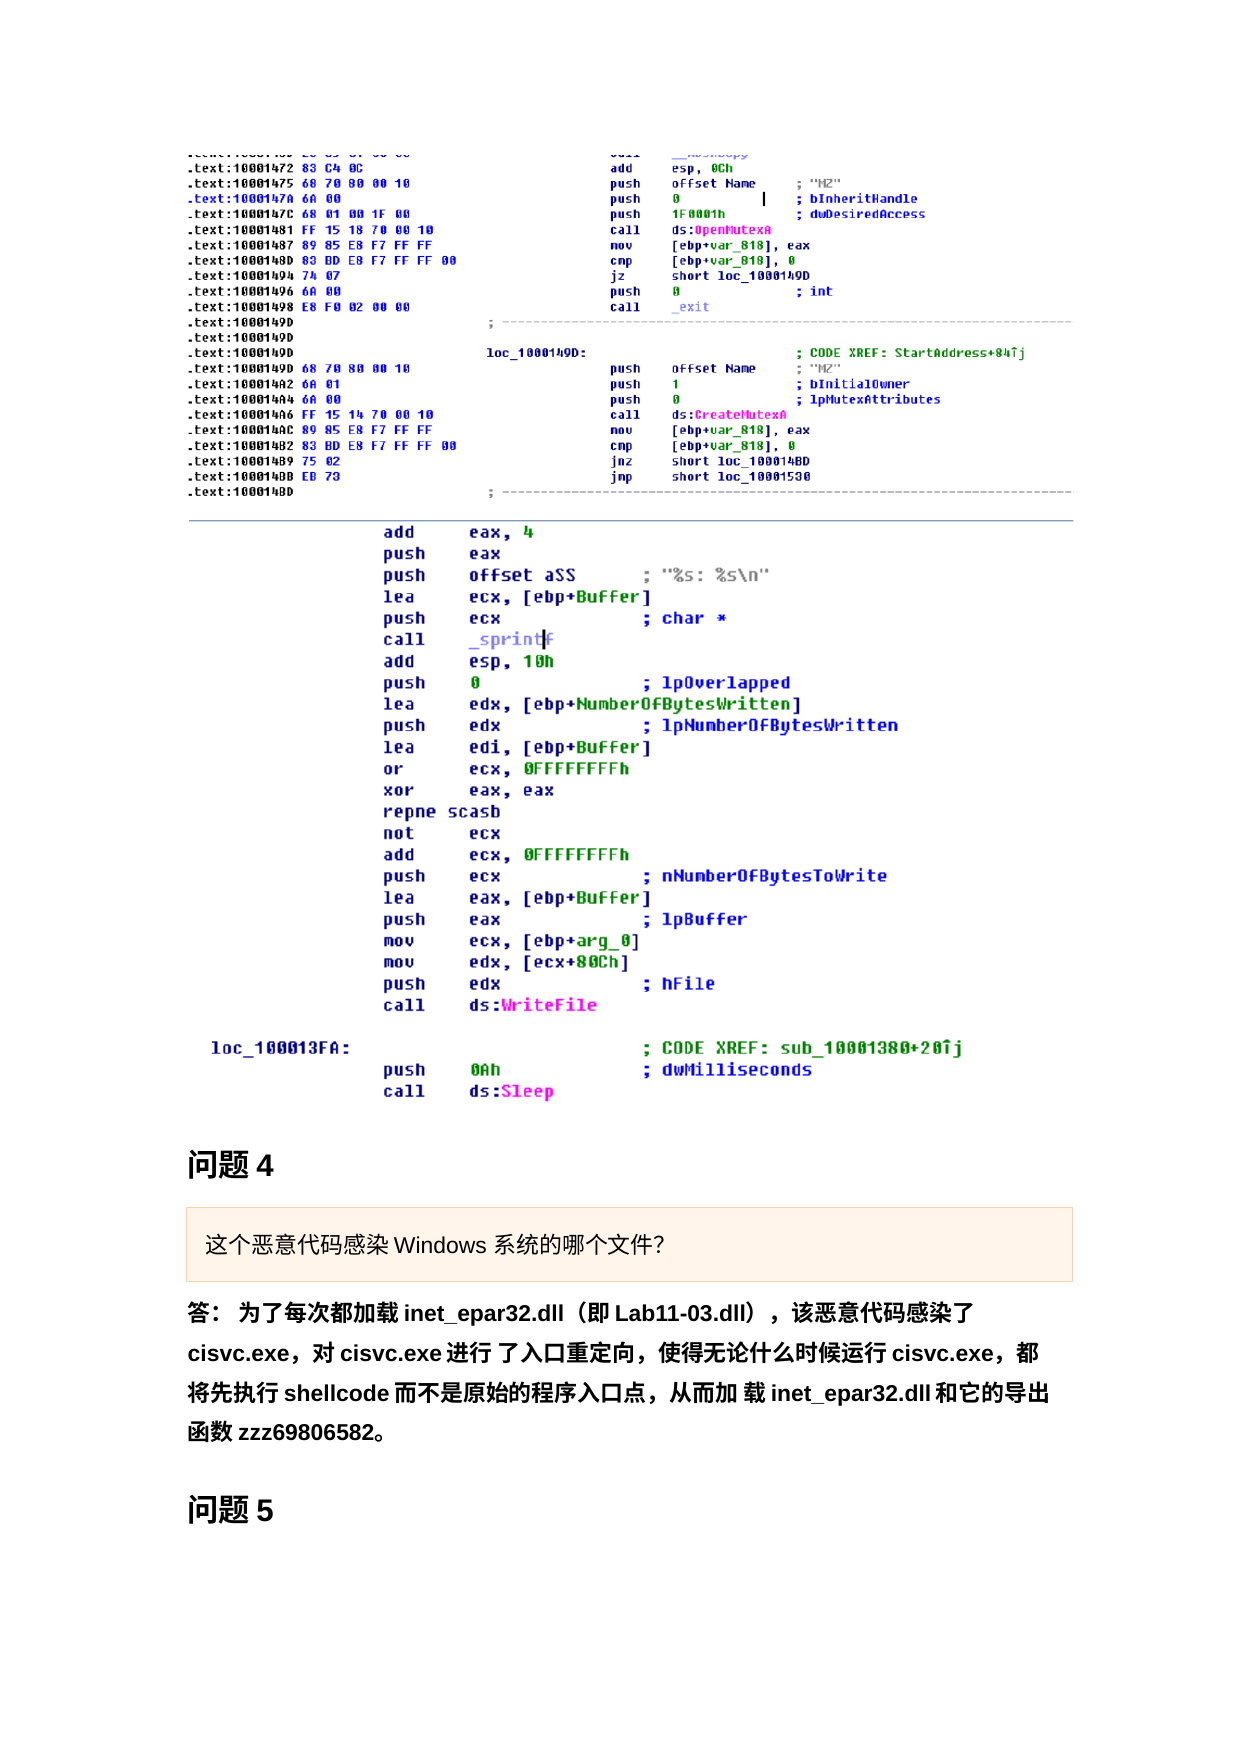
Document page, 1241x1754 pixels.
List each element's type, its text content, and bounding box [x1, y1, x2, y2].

text 问题5 [187, 1485, 1053, 1531]
table_header 这个恶意代码感染 Windows 系统的哪个文件？ [187, 1208, 1072, 1281]
text 答： 为了每次都加载inet_epar32.dll（即Lab11-03.dll），该恶意代码感染了cisvc.exe，对cisvc.exe进行 了入口重定向，使得无论什么时候运行cisvc.exe，都将先执行shellcode而不是原始的程序入口点，从而加 载inet_epar32.dll和它的导出函数zzz69806582。 [187, 1295, 1053, 1447]
picture [187, 520, 1074, 1103]
text 问题4 [187, 1140, 1053, 1185]
picture [187, 150, 1074, 502]
